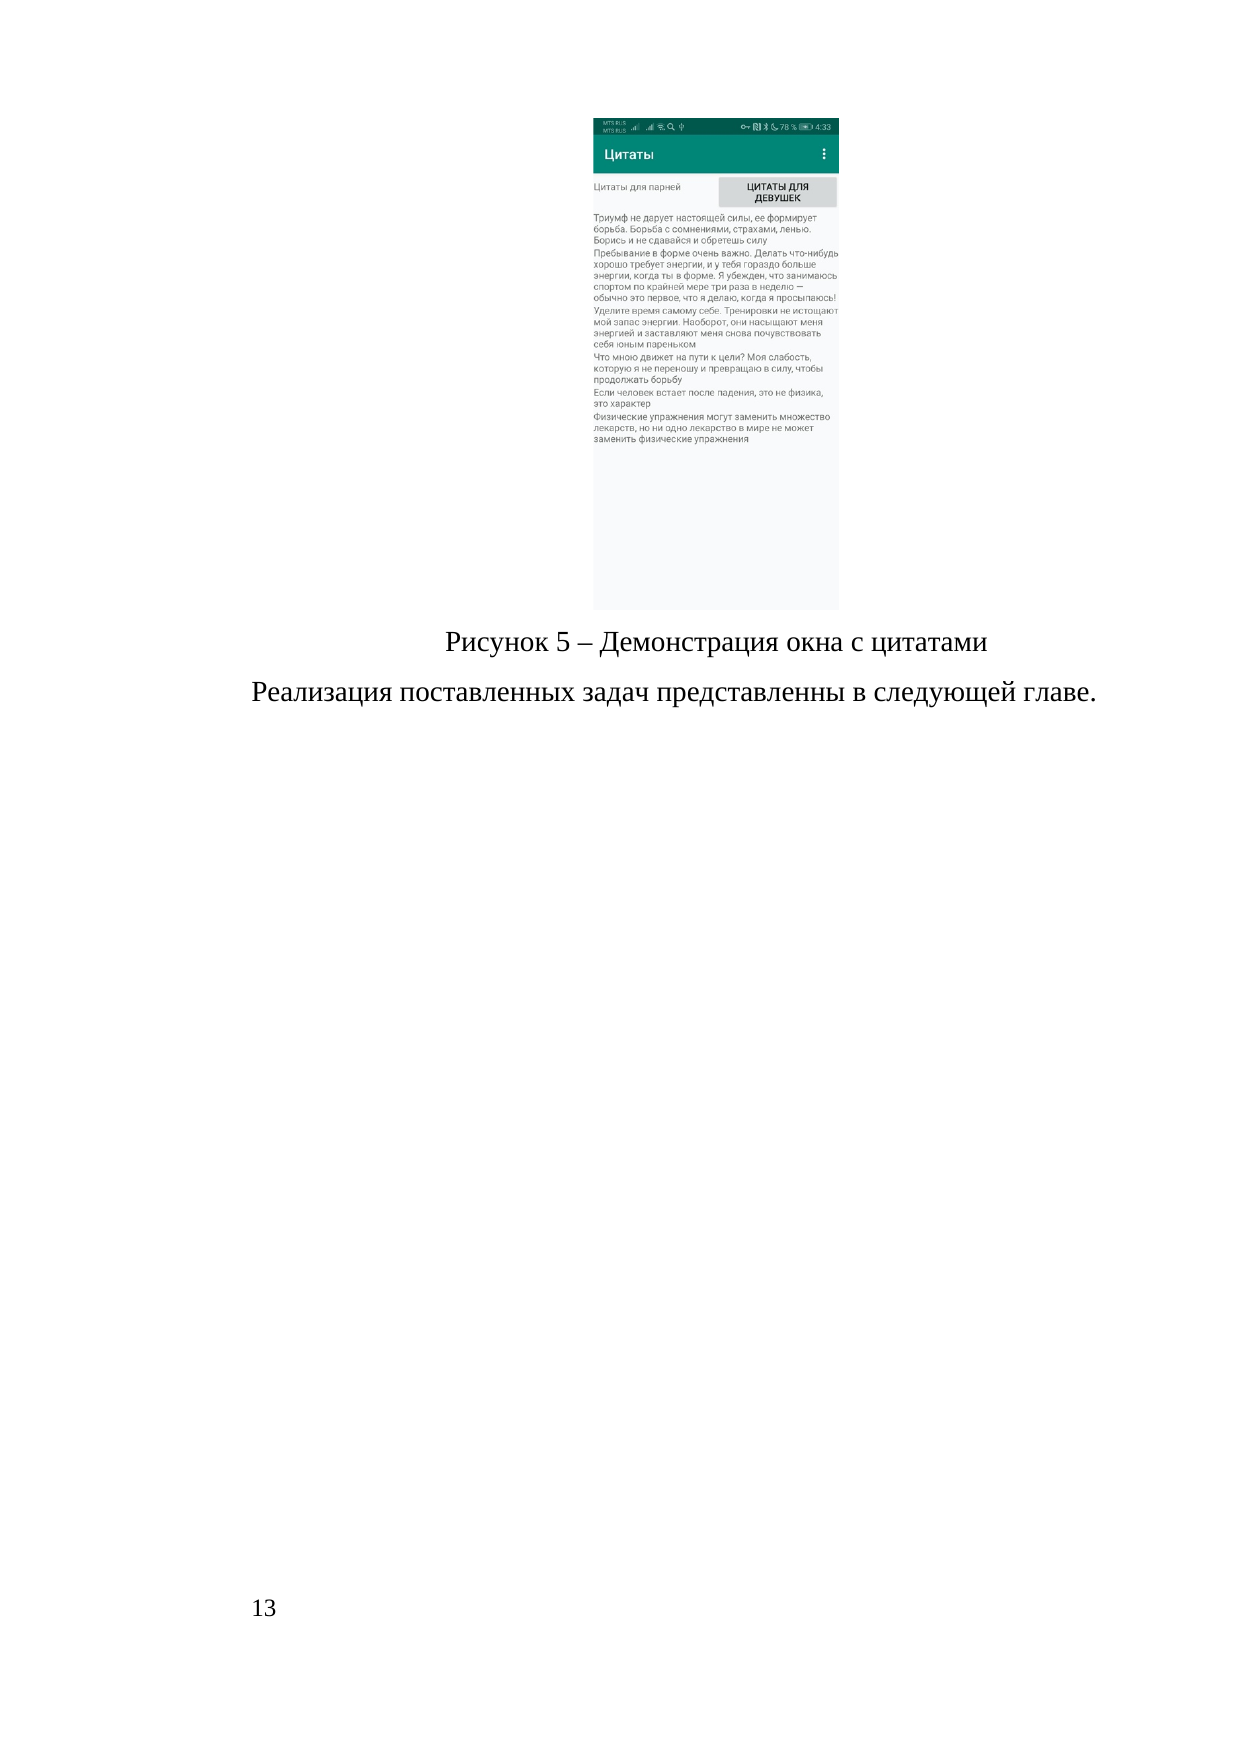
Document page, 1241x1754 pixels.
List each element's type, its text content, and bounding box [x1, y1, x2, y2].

text Реализация поставленных задач представленны в следующей главе. [177, 674, 1181, 708]
picture [593, 118, 839, 610]
text Рисунок 5 – Демонстрация окна с цитатами [177, 624, 1181, 657]
